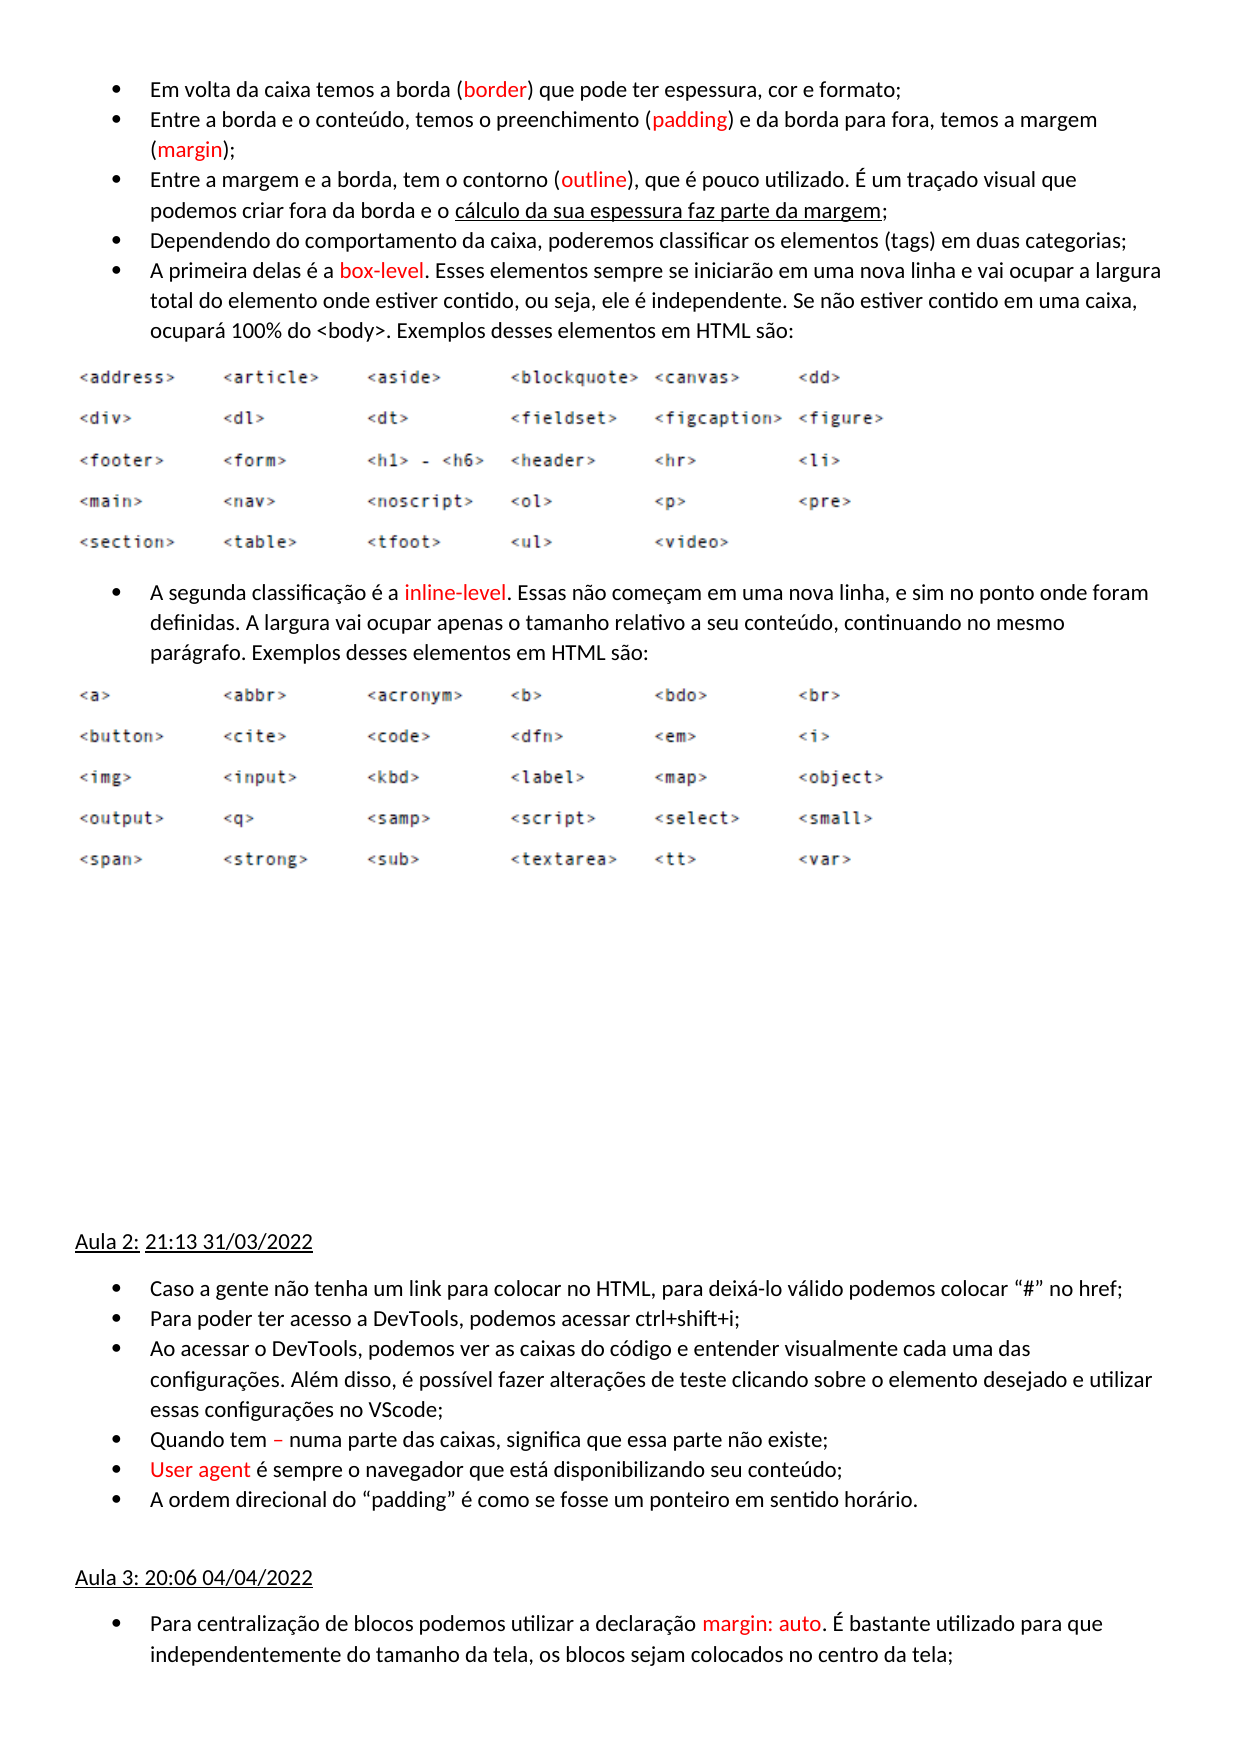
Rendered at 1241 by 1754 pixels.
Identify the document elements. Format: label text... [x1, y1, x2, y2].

list A segunda classificação é a inline-level. Essas não começam em uma nova linha, e sim no ponto onde foram definidas. A largura vai ocupar apenas o tamanho relativo a seu conteúdo, continuando no mesmo parágrafo. Exemplos desses elementos em HTML são: [112, 578, 1165, 666]
list Quando tem – numa parte das caixas, significa que essa parte não existe; [112, 1425, 1165, 1453]
picture [75, 363, 890, 559]
list A primeira delas é a box-level. Esses elementos sempre se iniciarão em uma nova linha e vai ocupar a largura total do elemento onde estiver contido, ou seja, ele é independente. Se não estiver contido em uma caixa, ocupará 100% do <body>. Exemplos desses elementos em HTML são: [112, 256, 1165, 345]
list Entre a borda e o conteúdo, temos o preenchimento (padding) e da borda para fora, temos a margem (margin); [112, 105, 1165, 163]
text Aula 3: 20:06 04/04/2022 [75, 1563, 1165, 1591]
list A ordem direcional do “padding” é como se fosse um ponteiro em sentido horário. [112, 1486, 1165, 1514]
list Ao acessar o DevTools, podemos ver as caixas do código e entender visualmente cada uma das configurações. Além disso, é possível fazer alterações de teste clicando sobre o elemento desejado e utilizar essas configurações no VScode; [112, 1334, 1165, 1423]
picture [75, 685, 890, 881]
list Em volta da caixa temos a borda (border) que pode ter espessura, cor e formato; [112, 75, 1165, 103]
list User agent é sempre o navegador que está disponibilizando seu conteúdo; [112, 1455, 1165, 1483]
list Dependendo do comportamento da caixa, poderemos classificar os elementos (tags) em duas categorias; [112, 226, 1165, 254]
list Para poder ter acesso a DevTools, podemos acessar ctrl+shift+i; [112, 1304, 1165, 1332]
text Aula 2: 21:13 31/03/2022 [75, 1227, 1165, 1255]
list Para centralização de blocos podemos utilizar a declaração margin: auto. É bastante utilizado para que independentemente do tamanho da tela, os blocos sejam colocados no centro da tela; [112, 1609, 1165, 1668]
list Caso a gente não tenha um link para colocar no HTML, para deixá-lo válido podemos colocar “#” no href; [112, 1274, 1165, 1302]
list Entre a margem e a borda, tem o contorno (outline), que é pouco utilizado. É um traçado visual que podemos criar fora da borda e o cálculo da sua espessura faz parte da margem; [112, 166, 1165, 224]
